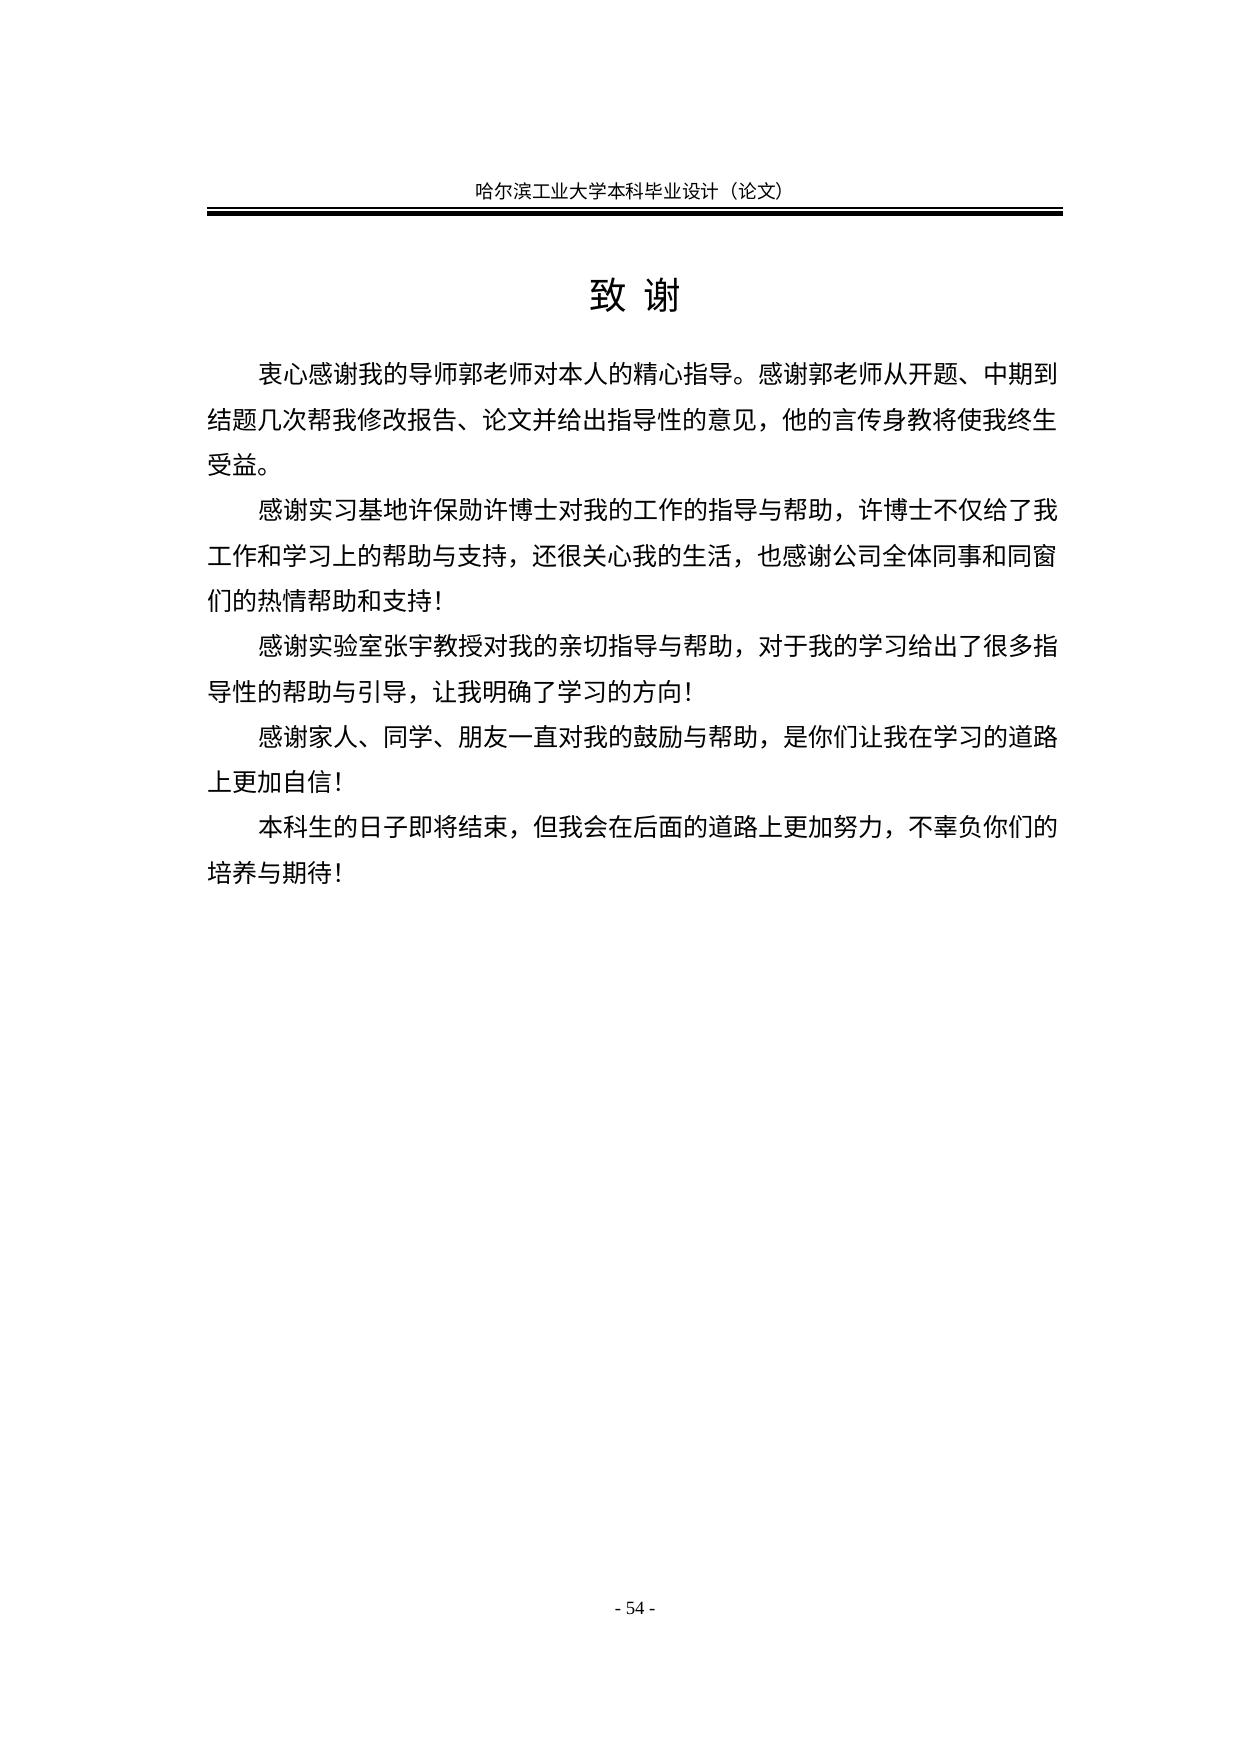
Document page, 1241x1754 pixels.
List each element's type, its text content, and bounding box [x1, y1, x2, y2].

text 本科生的日子即将结束，但我会在后面的道路上更加努力，不辜负你们的培养与期待！ [207, 808, 1063, 889]
text 衷心感谢我的导师郭老师对本人的精心指导。感谢郭老师从开题、中期到结题几次帮我修改报告、论文并给出指导性的意见，他的言传身教将使我终生受益。 [207, 355, 1063, 482]
text 感谢实习基地许保勋许博士对我的工作的指导与帮助，许博士不仅给了我工作和学习上的帮助与支持，还很关心我的生活，也感谢公司全体同事和同窗们的热情帮助和支持！ [207, 491, 1063, 618]
text 感谢实验室张宇教授对我的亲切指导与帮助，对于我的学习给出了很多指导性的帮助与引导，让我明确了学习的方向！ [207, 627, 1063, 708]
subtitle 致 谢 [207, 266, 1063, 320]
text 感谢家人、同学、朋友一直对我的鼓励与帮助，是你们让我在学习的道路上更加自信！ [207, 717, 1063, 799]
